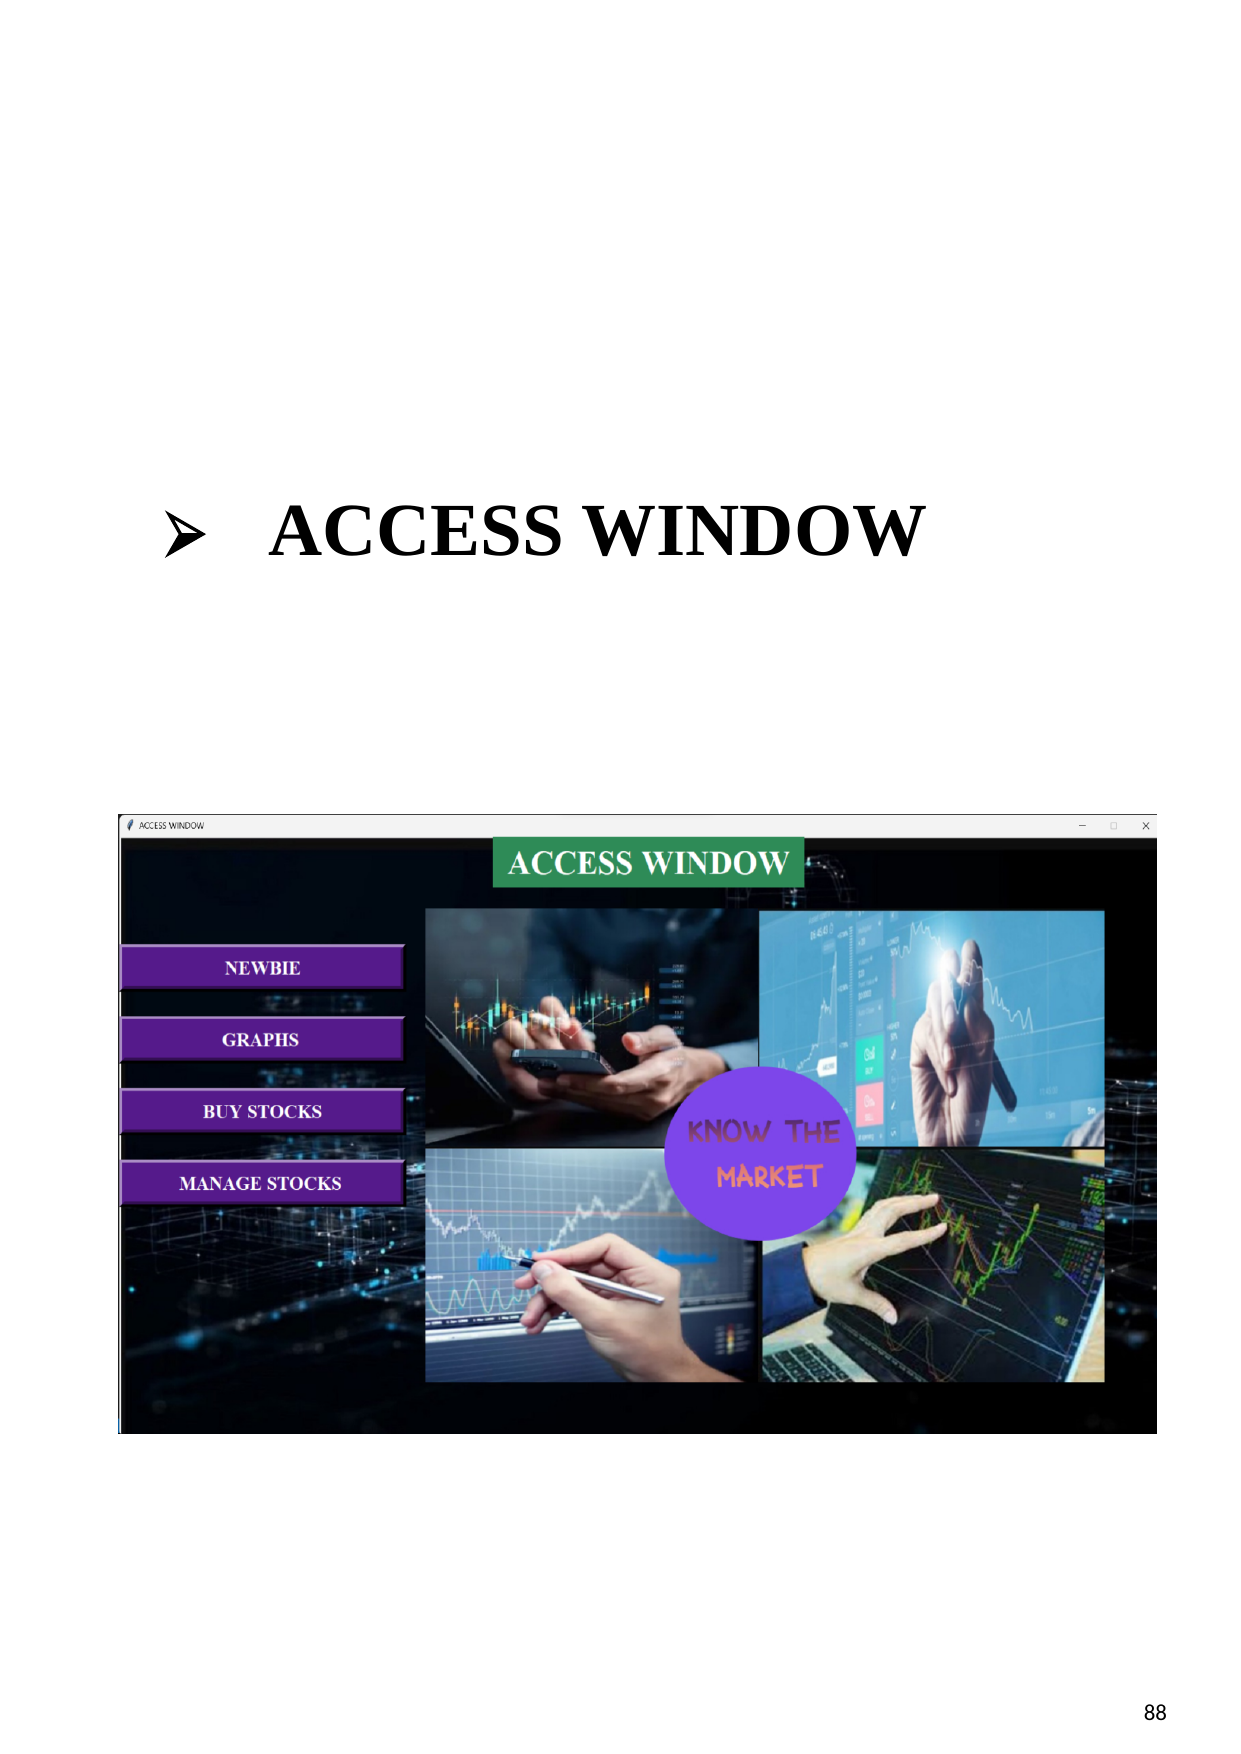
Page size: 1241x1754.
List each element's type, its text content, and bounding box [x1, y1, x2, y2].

picture [118, 814, 1157, 1434]
list ACCESS WINDOW [162, 485, 1167, 571]
